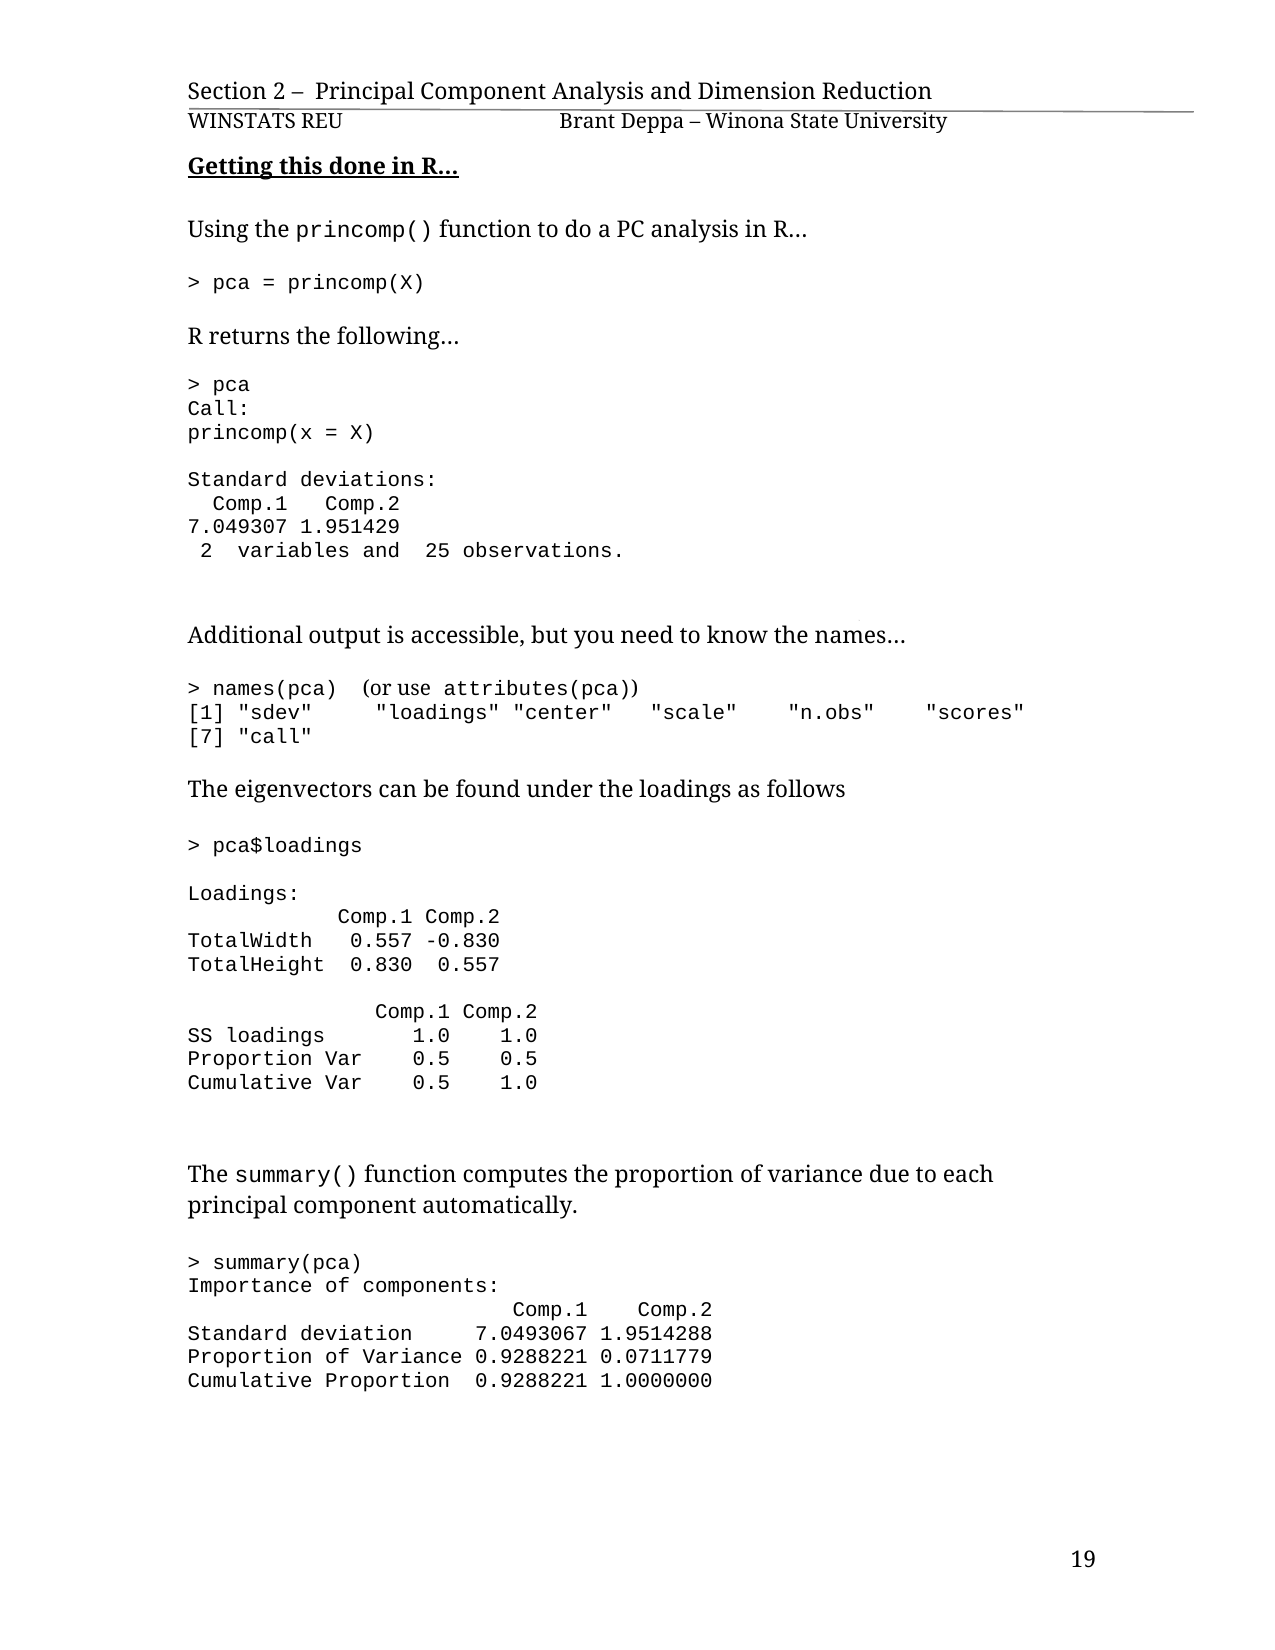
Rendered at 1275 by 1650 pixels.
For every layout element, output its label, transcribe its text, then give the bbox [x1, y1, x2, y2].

text Comp.1 Comp.2 [187, 1299, 1087, 1323]
text TotalHeight 0.830 0.557 [187, 954, 1087, 977]
text Comp.1 Comp.2 [187, 1001, 1087, 1024]
text Cumulative Proportion 0.9288221 1.0000000 [187, 1370, 1087, 1394]
text Importance of components: [187, 1276, 1087, 1299]
text Standard deviations: [187, 469, 1087, 493]
text Proportion of Variance 0.9288221 0.0711779 [187, 1346, 1087, 1370]
text [1] "sdev" "loadings" "center" "scale" "n.obs" "scores" [187, 702, 1087, 726]
text [7] "call" [187, 726, 1087, 749]
text The summary() function computes the proportion of variance due to each principal component automatically. [187, 1158, 1087, 1221]
text > pca = princomp(X) [187, 272, 1087, 296]
text > names(pca) (or use attributes(pca)) [187, 673, 1087, 702]
text Proportion Var 0.5 0.5 [187, 1048, 1087, 1072]
text Getting this done in R… [187, 150, 1087, 181]
text Standard deviation 7.0493067 1.9514288 [187, 1323, 1087, 1346]
text Additional output is accessible, but you need to know the names… [187, 618, 1087, 650]
text > pca [187, 374, 1087, 398]
text Loadings: [187, 883, 1087, 906]
text Comp.1 Comp.2 [187, 493, 1087, 516]
text > pca$loadings [187, 835, 1087, 859]
text R returns the following… [187, 319, 1087, 351]
text Using the princomp() function to do a PC analysis in R… [187, 212, 1087, 244]
text > summary(pca) [187, 1252, 1087, 1276]
text TotalWidth 0.557 -0.830 [187, 930, 1087, 954]
text princomp(x = X) [187, 422, 1087, 445]
text Comp.1 Comp.2 [187, 906, 1087, 930]
text Call: [187, 398, 1087, 422]
text 7.049307 1.951429 [187, 516, 1087, 540]
text The eigenvectors can be found under the loadings as follows [187, 773, 1087, 804]
text Cumulative Var 0.5 1.0 [187, 1072, 1087, 1096]
text SS loadings 1.0 1.0 [187, 1024, 1087, 1048]
text 2 variables and 25 observations. [187, 540, 1087, 564]
